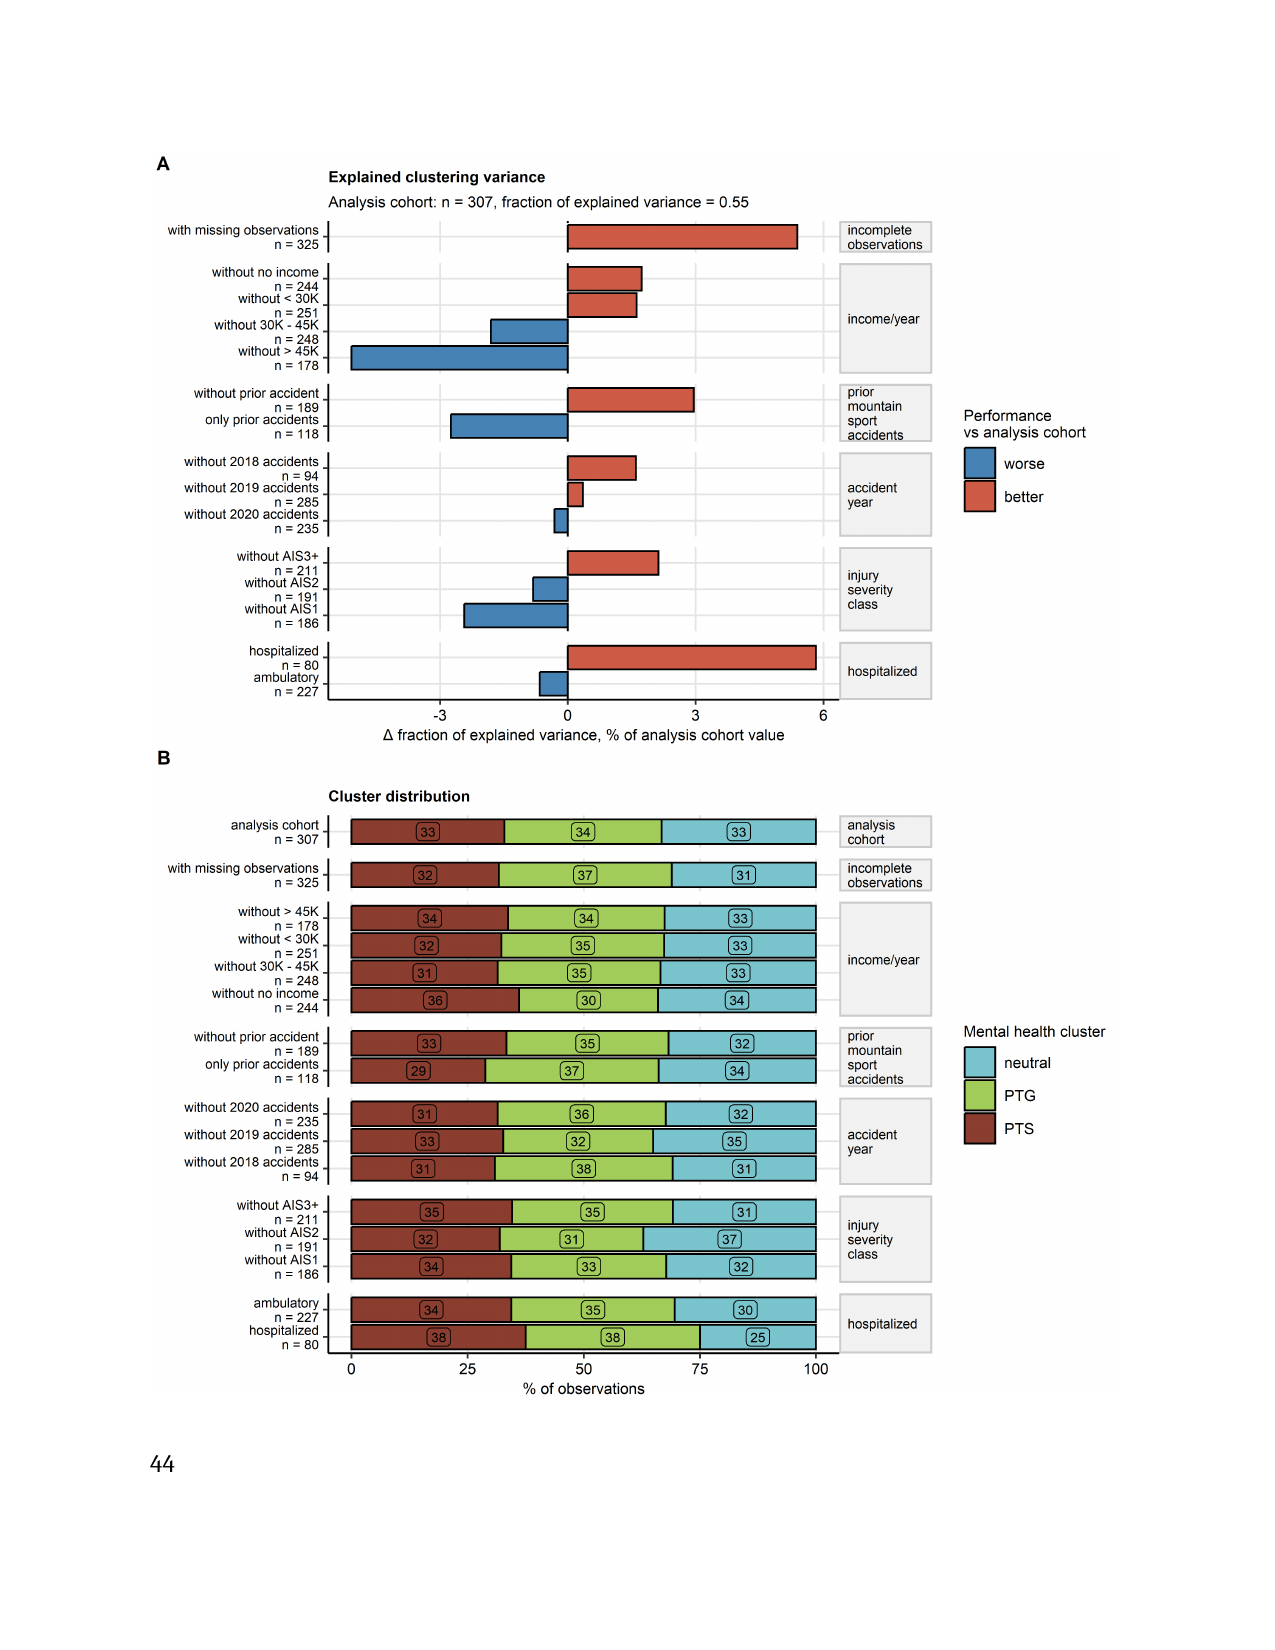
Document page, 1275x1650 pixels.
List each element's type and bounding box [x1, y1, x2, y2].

picture [150, 150, 1125, 1397]
